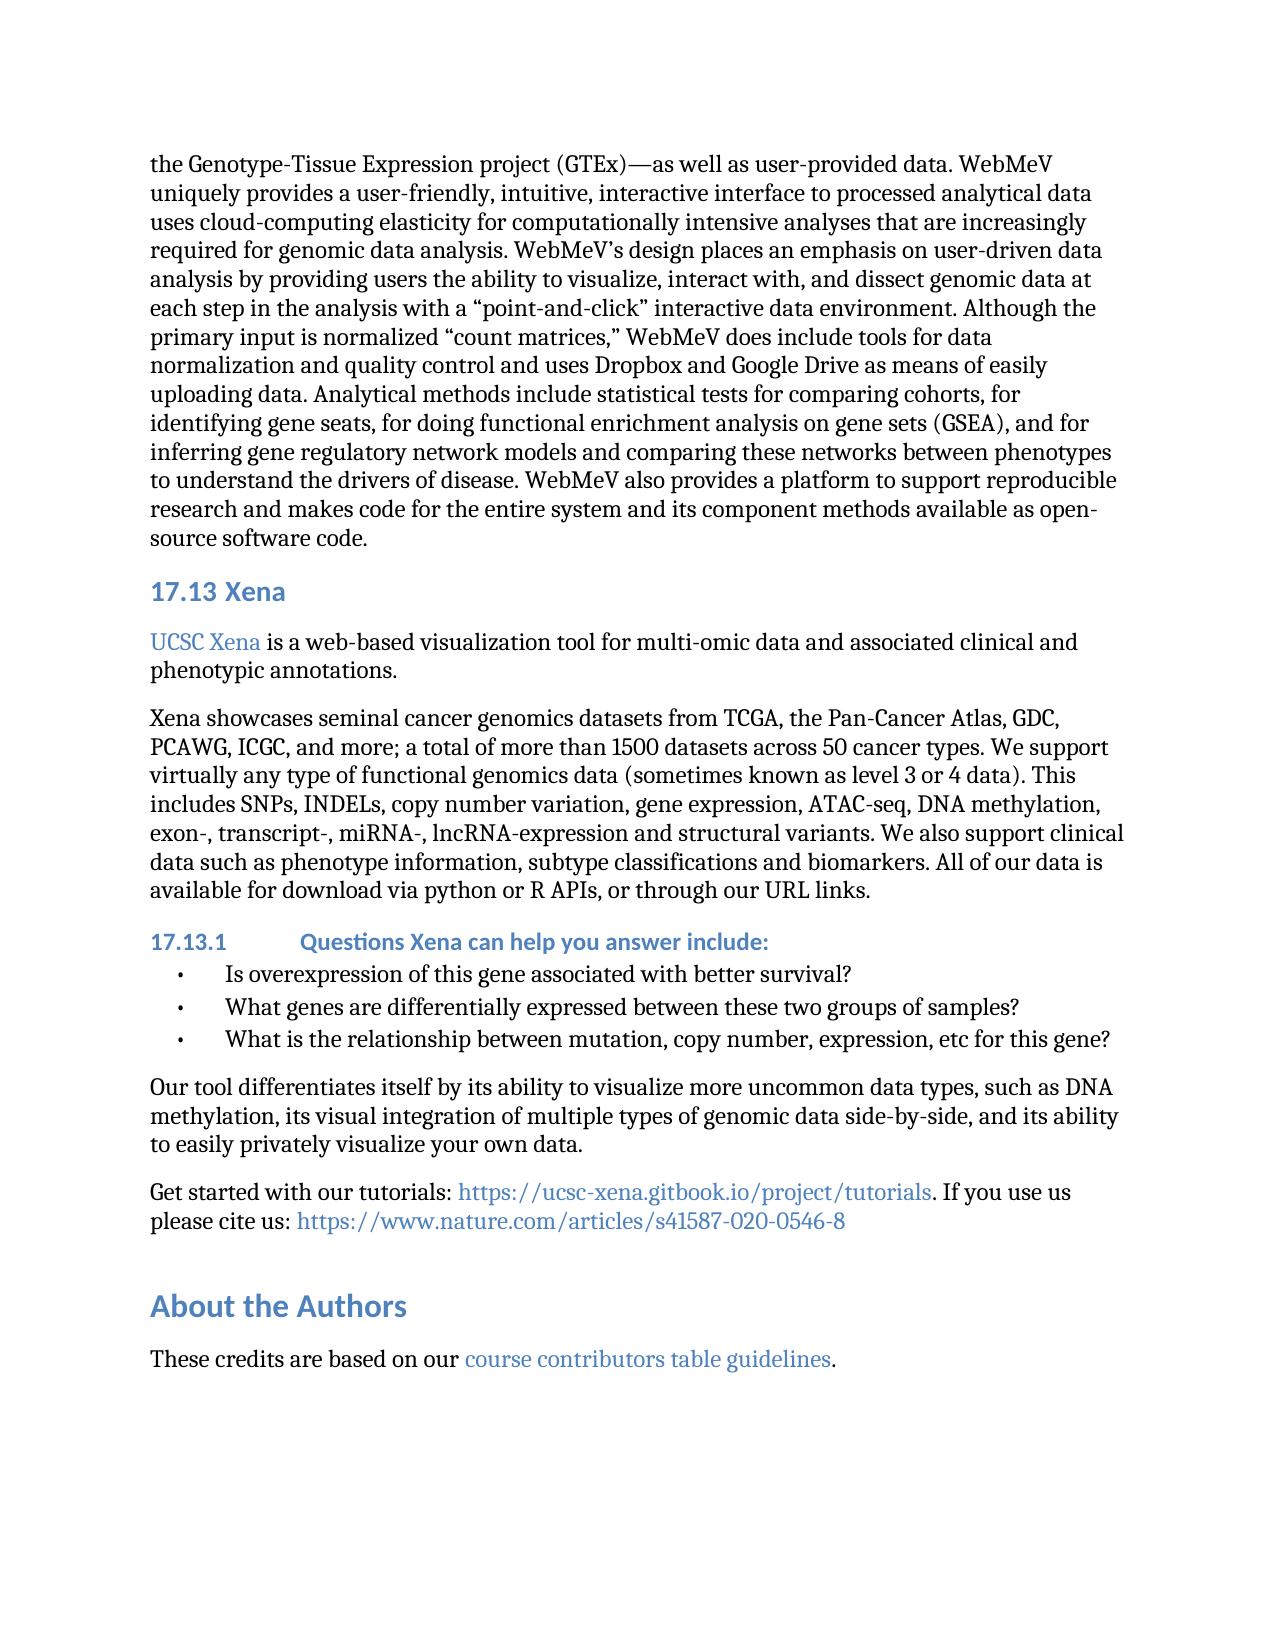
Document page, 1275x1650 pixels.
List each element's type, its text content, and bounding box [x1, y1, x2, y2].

list What genes are differentially expressed between these two groups of samples? [175, 993, 1125, 1022]
list Is overexpression of this gene associated with better survival? [175, 960, 1125, 989]
text These credits are based on our course contributors table guidelines. [150, 1345, 1125, 1373]
text Our tool differentiates itself by its ability to visualize more uncommon data types, such as DNA methylation, its visual integration of multiple types of genomic data side-by-side, and its ability to easily privately visualize your own data. [150, 1073, 1125, 1159]
text UCSC Xena is a web-based visualization tool for multi-omic data and associated clinical and phenotypic annotations. [150, 628, 1125, 685]
subtitle About the Authors [150, 1285, 1125, 1326]
subtitle 17.13.1 Questions Xena can help you answer include: [150, 926, 1125, 957]
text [150, 150, 1125, 552]
list What is the relationship between mutation, copy number, expression, etc for this gene? [175, 1025, 1125, 1054]
subtitle 17.13 Xena [150, 573, 1125, 609]
text Xena showcases seminal cancer genomics datasets from TCGA, the Pan-Cancer Atlas, GDC, PCAWG, ICGC, and more; a total of more than 1500 datasets across 50 cancer types. We support virtually any type of functional genomics data (sometimes known as level 3 or 4 data). This includes SNPs, INDELs, copy number variation, gene expression, ATAC-seq, DNA methylation, exon-, transcript-, miRNA-, lncRNA-expression and structural variants. We also support clinical data such as phenotype information, subtype classifications and biomarkers. All of our data is available for download via python or R APIs, or through our URL links. [150, 704, 1125, 905]
text Get started with our tutorials: https://ucsc-xena.gitbook.io/project/tutorials. If you use us please cite us: https://www.nature.com/articles/s41587-020-0546-8 [150, 1178, 1125, 1235]
